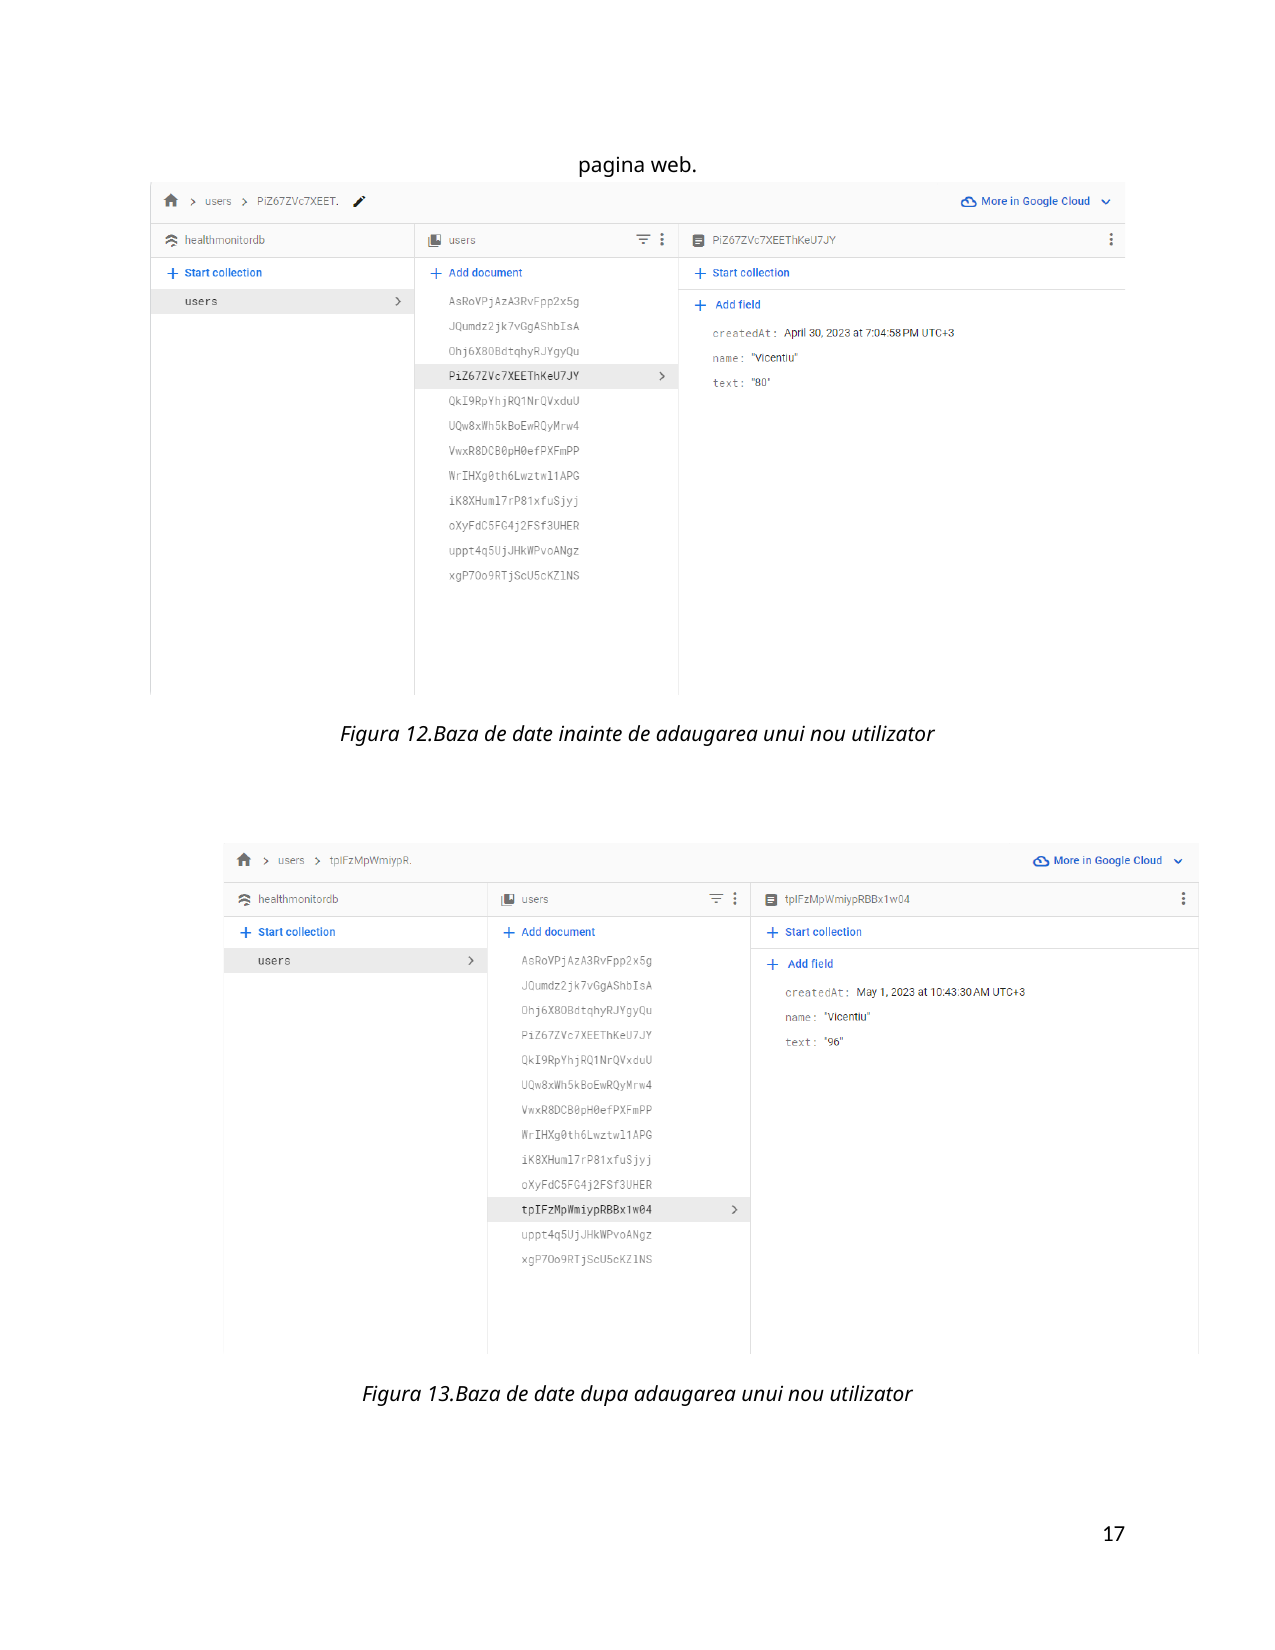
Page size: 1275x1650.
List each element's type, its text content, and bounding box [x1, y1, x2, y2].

picture [150, 182, 1125, 695]
picture [223, 843, 1199, 1354]
text Figura 12.Baza de date inainte de adaugarea unui nou utilizator [150, 719, 1125, 748]
text La acest capitol s-a dorit adăugarea unui nou utilizator prin intermediul interfeței create. S-a urmărit realizarea procesului de creare a unui nou utilizator în baza de date, urmând să fie afișat pe pagina web. [150, 150, 1125, 182]
text Figura 13.Baza de date dupa adaugarea unui nou utilizator [150, 1379, 1125, 1407]
